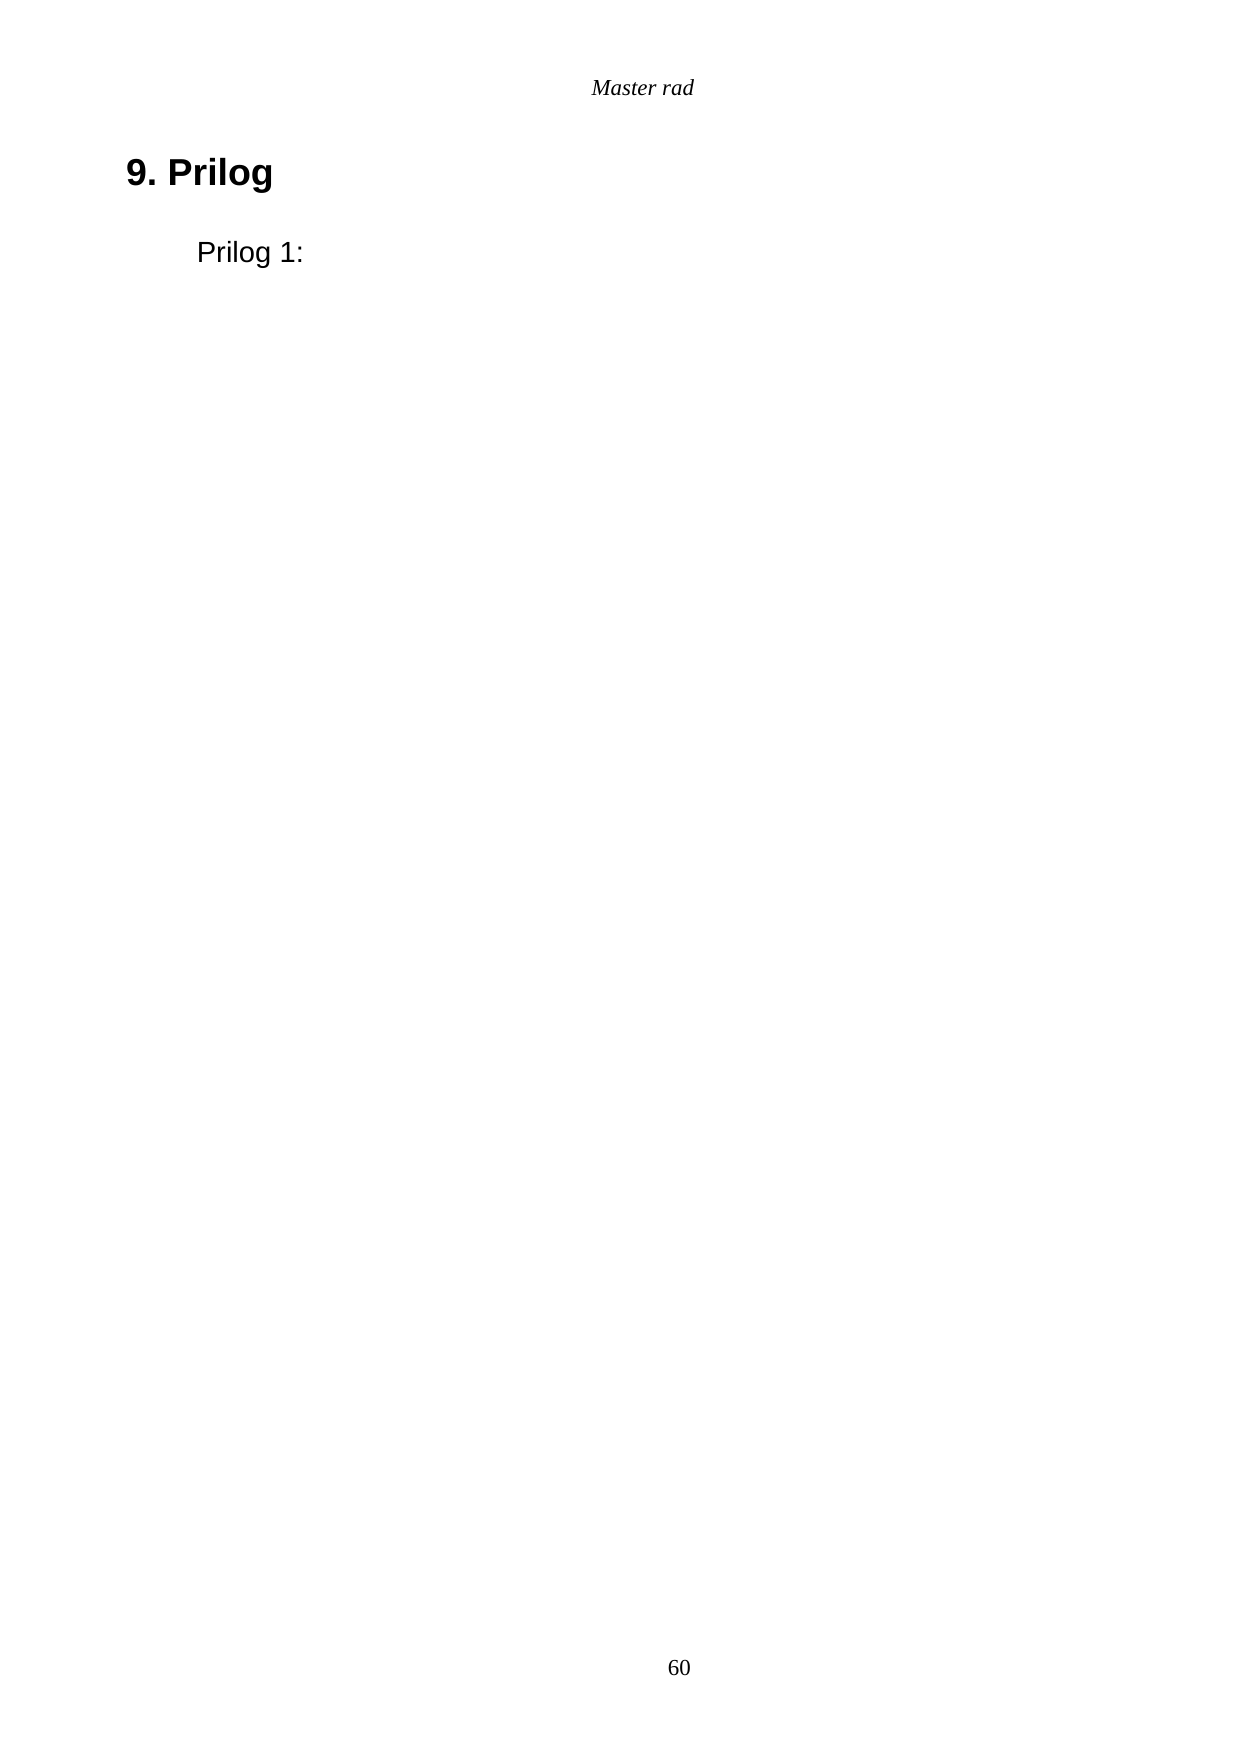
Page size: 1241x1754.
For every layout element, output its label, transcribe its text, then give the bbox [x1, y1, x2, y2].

subtitle Prilog [89, 150, 1128, 193]
text Prilog 1: [159, 235, 1128, 268]
